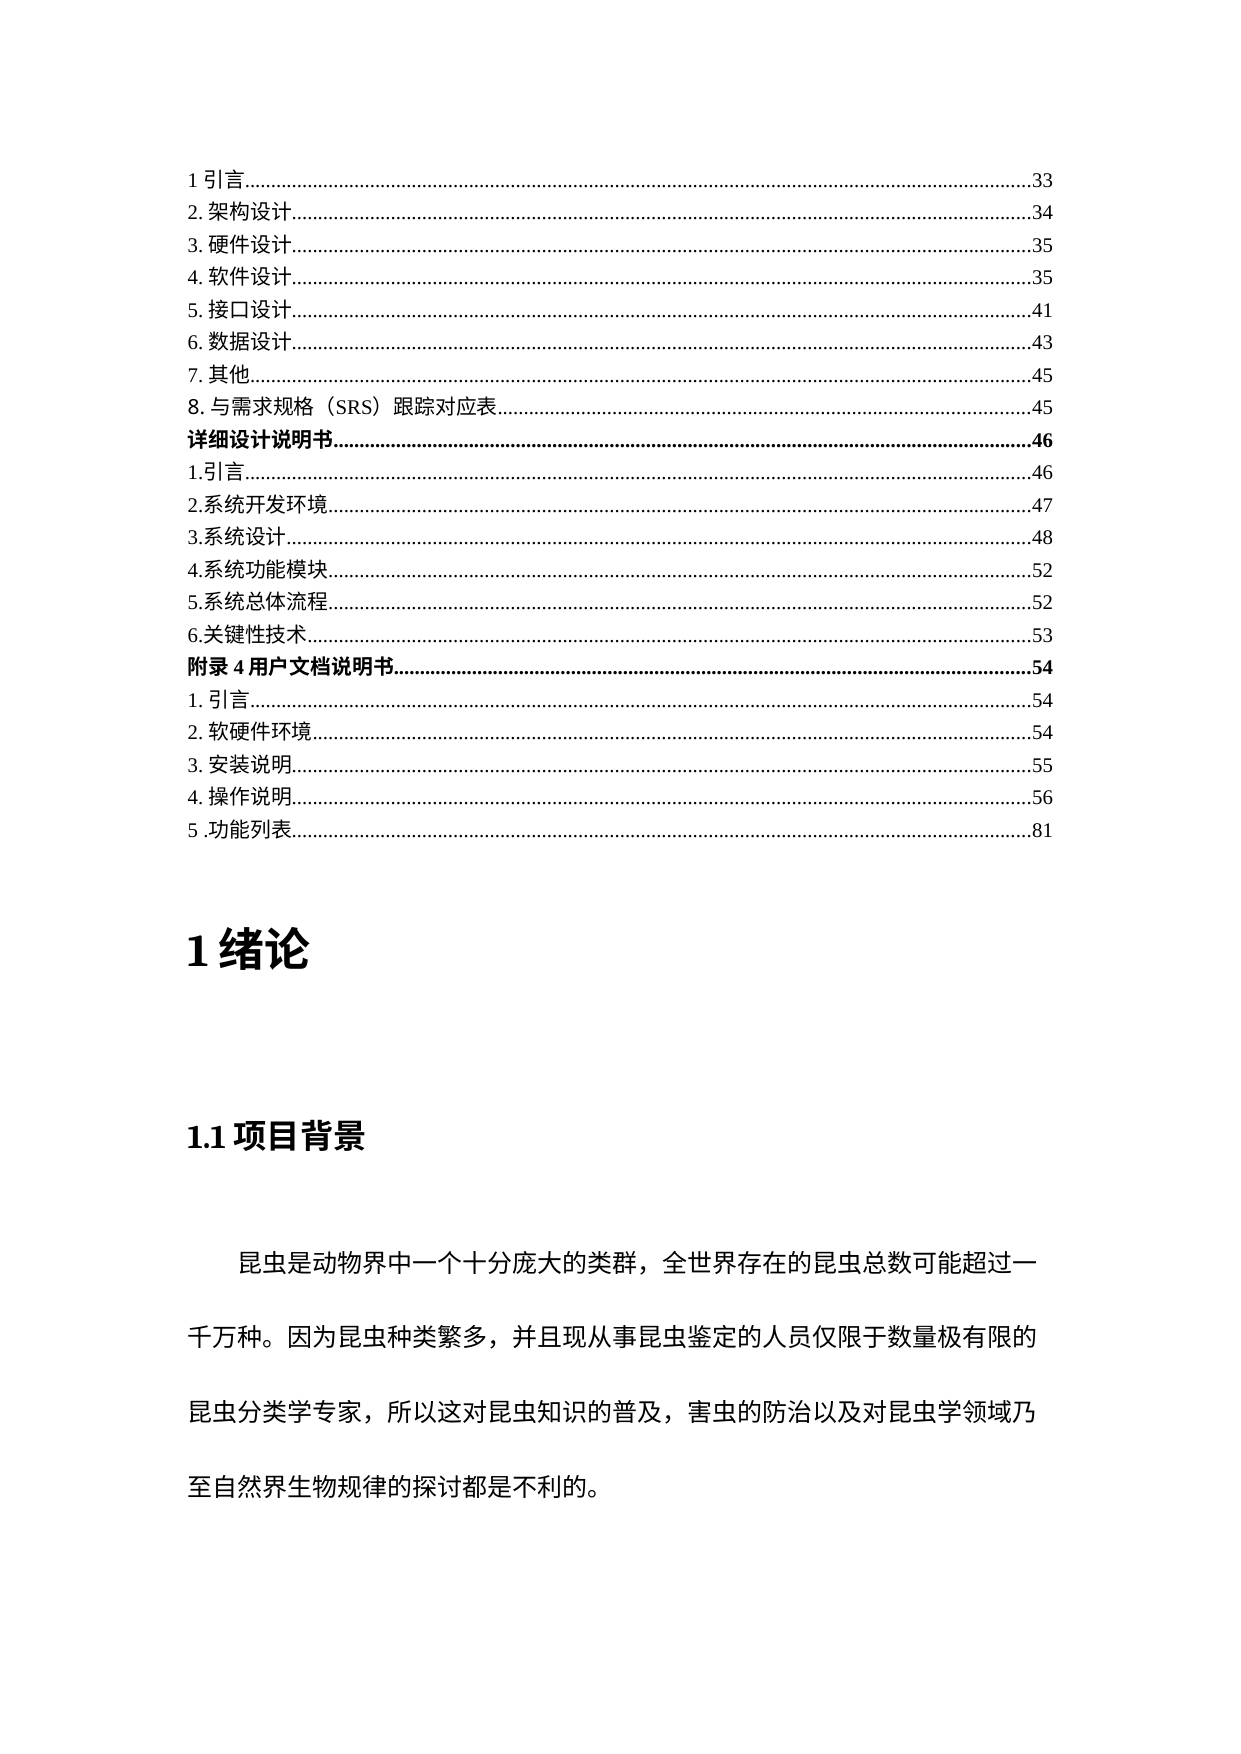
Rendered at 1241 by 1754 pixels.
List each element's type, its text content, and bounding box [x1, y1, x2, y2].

subtitle 项目背景 [187, 1103, 1053, 1168]
subtitle 1 绪论 [187, 916, 1053, 981]
text 昆虫是动物界中一个十分庞大的类群，全世界存在的昆虫总数可能超过一千万种。因为昆虫种类繁多，并且现从事昆虫鉴定的人员仅限于数量极有限的昆虫分类学专家，所以这对昆虫知识的普及，害虫的防治以及对昆虫学领域乃至自然界生物规律的探讨都是不利的。 [187, 1229, 1053, 1518]
